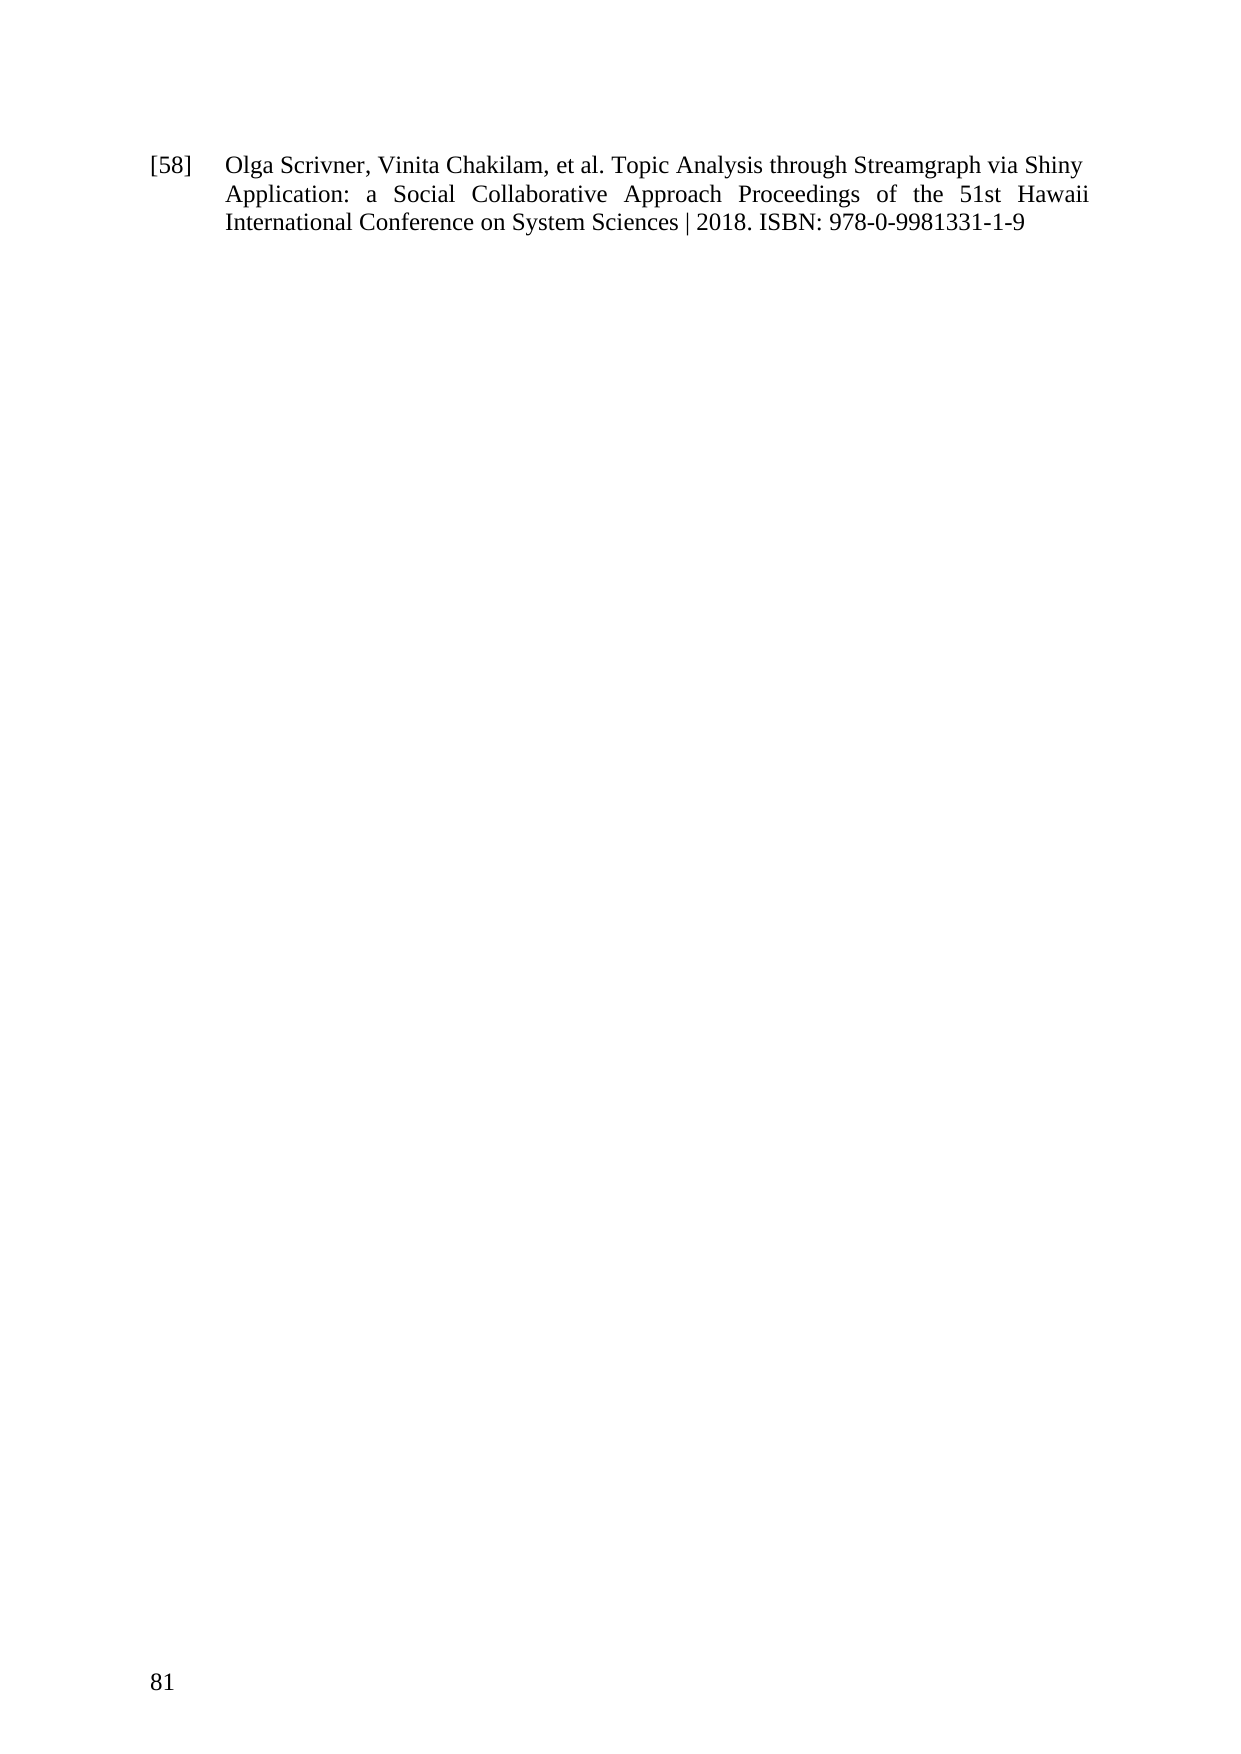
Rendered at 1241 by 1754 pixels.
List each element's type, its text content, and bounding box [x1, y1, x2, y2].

text [58] Olga Scrivner, Vinita Chakilam, et al. Topic Analysis through Streamgraph via Shiny Application: a Social Collaborative Approach Proceedings of the 51st Hawaii International Conference on System Sciences | 2018. ISBN: 978-0-9981331-1-9 [150, 150, 1090, 236]
